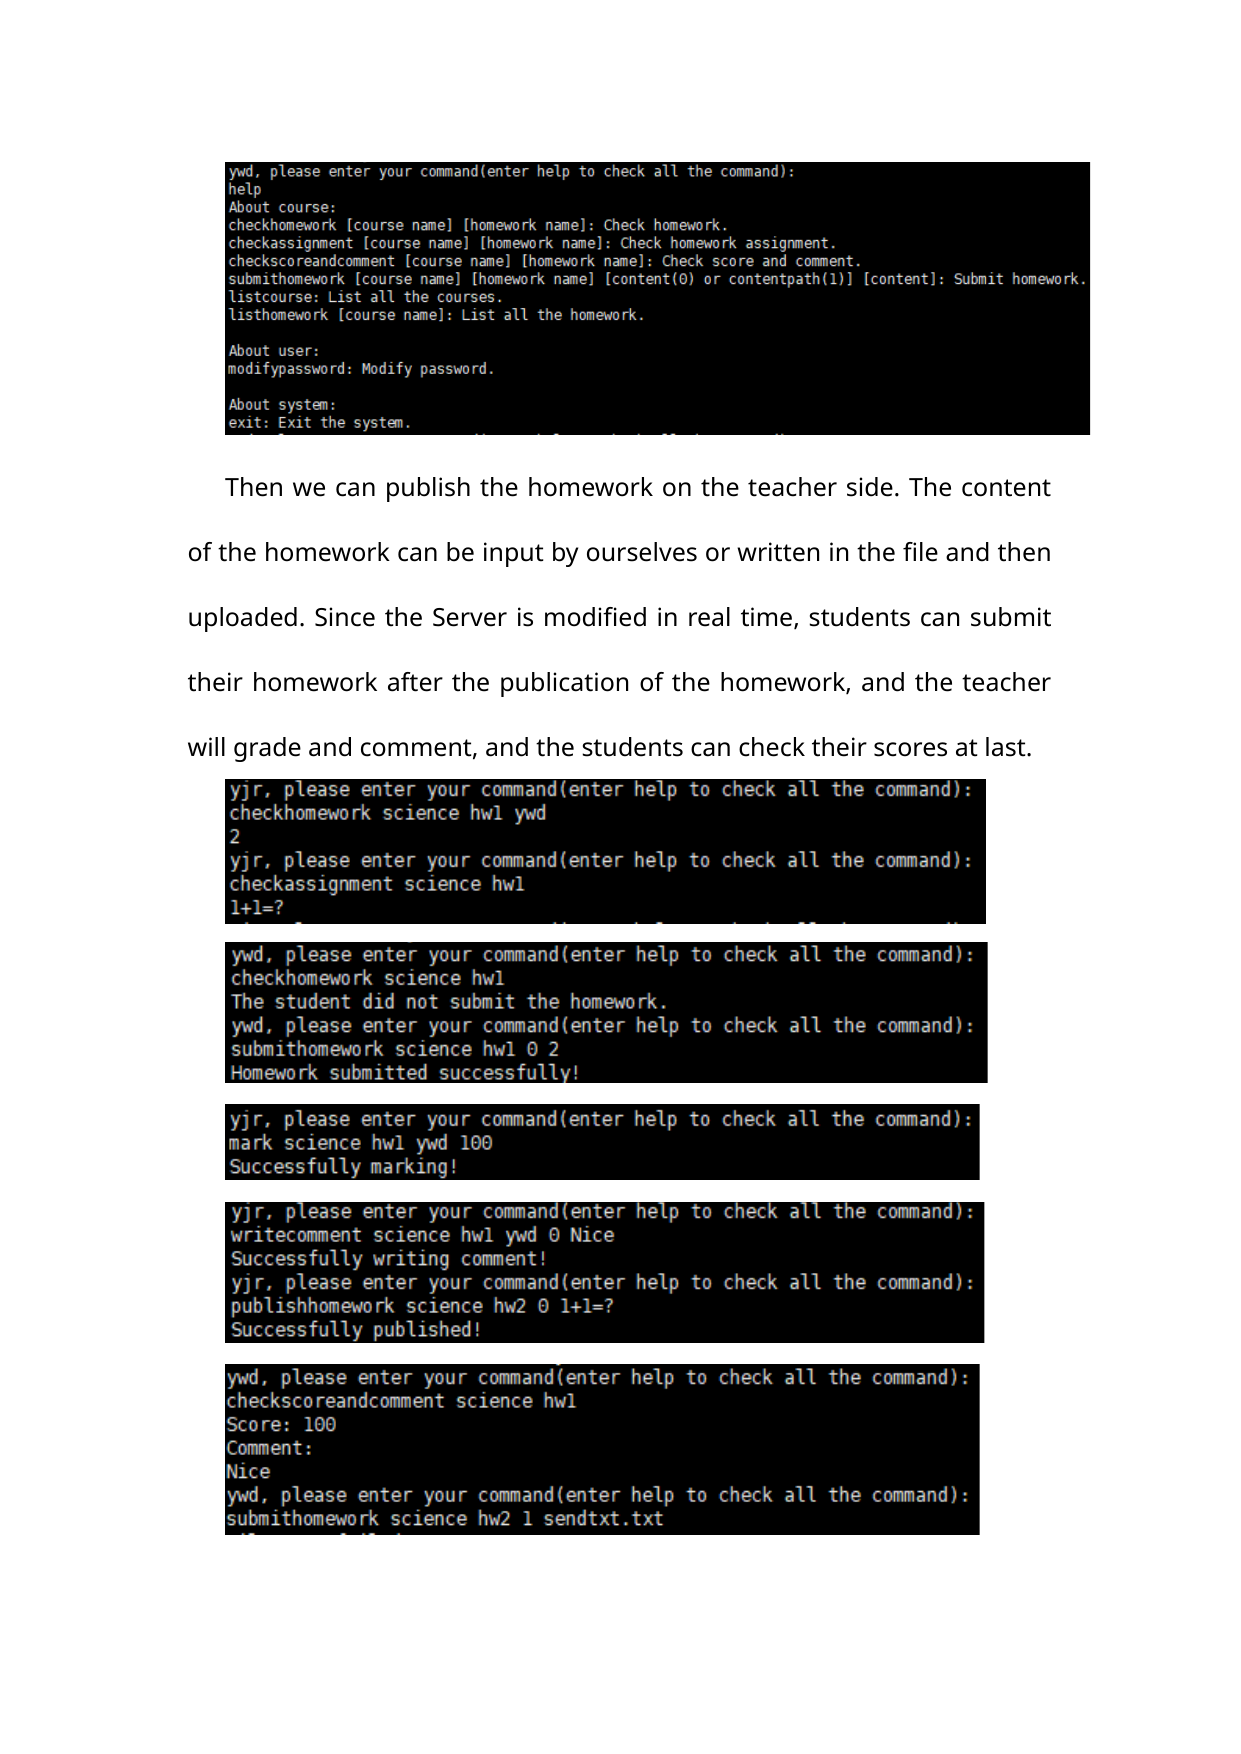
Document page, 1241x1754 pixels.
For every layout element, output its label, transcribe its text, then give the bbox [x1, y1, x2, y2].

picture [225, 1364, 980, 1535]
picture [225, 1104, 980, 1180]
picture [225, 942, 988, 1083]
picture [225, 162, 1091, 435]
text Then we can publish the homework on the teacher side. The content of the homework can be input by ourselves or written in the file and then uploaded. Since the Server is modified in real time, students can submit their homework after the publication of the homework, and the teacher will grade and comment, and the students can check their scores at last. [187, 454, 1053, 779]
picture [225, 779, 986, 924]
picture [225, 1202, 985, 1343]
